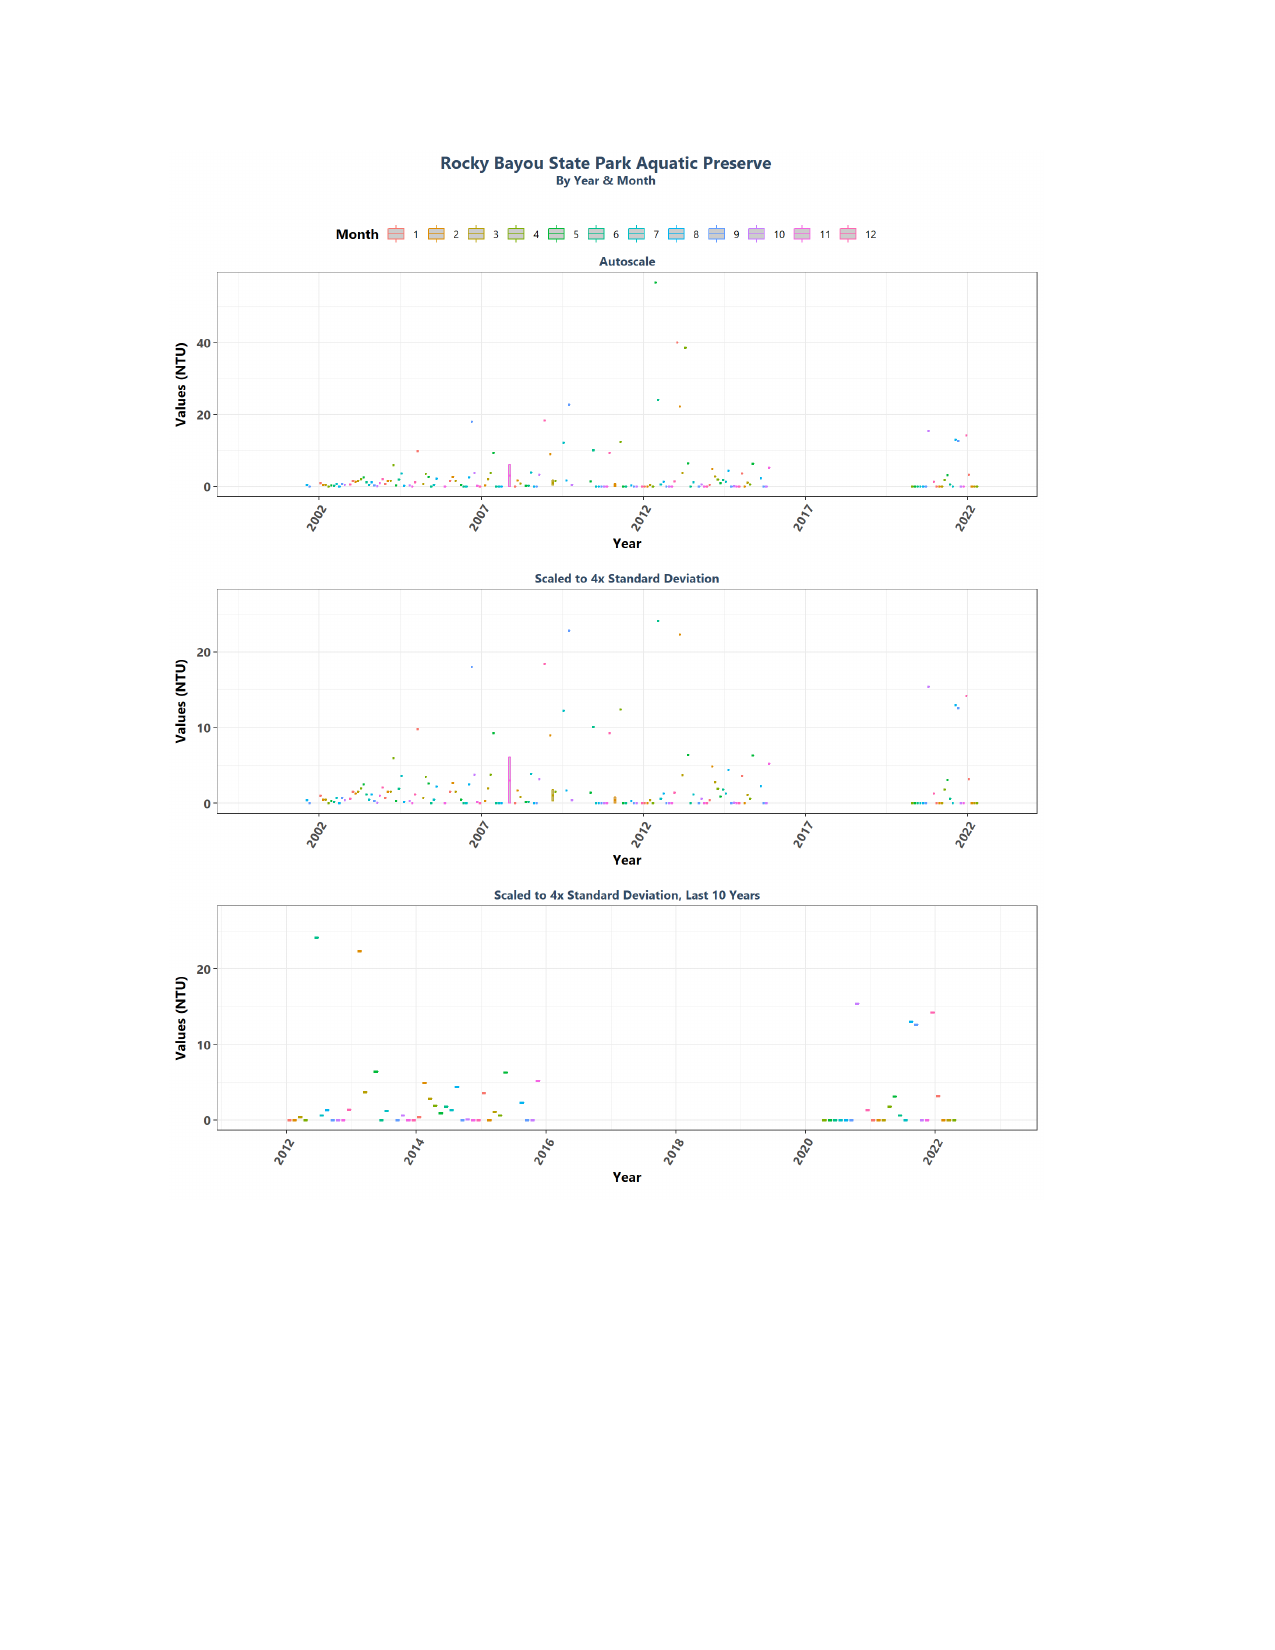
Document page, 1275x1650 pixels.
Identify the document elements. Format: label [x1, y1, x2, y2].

picture [168, 150, 1044, 1200]
